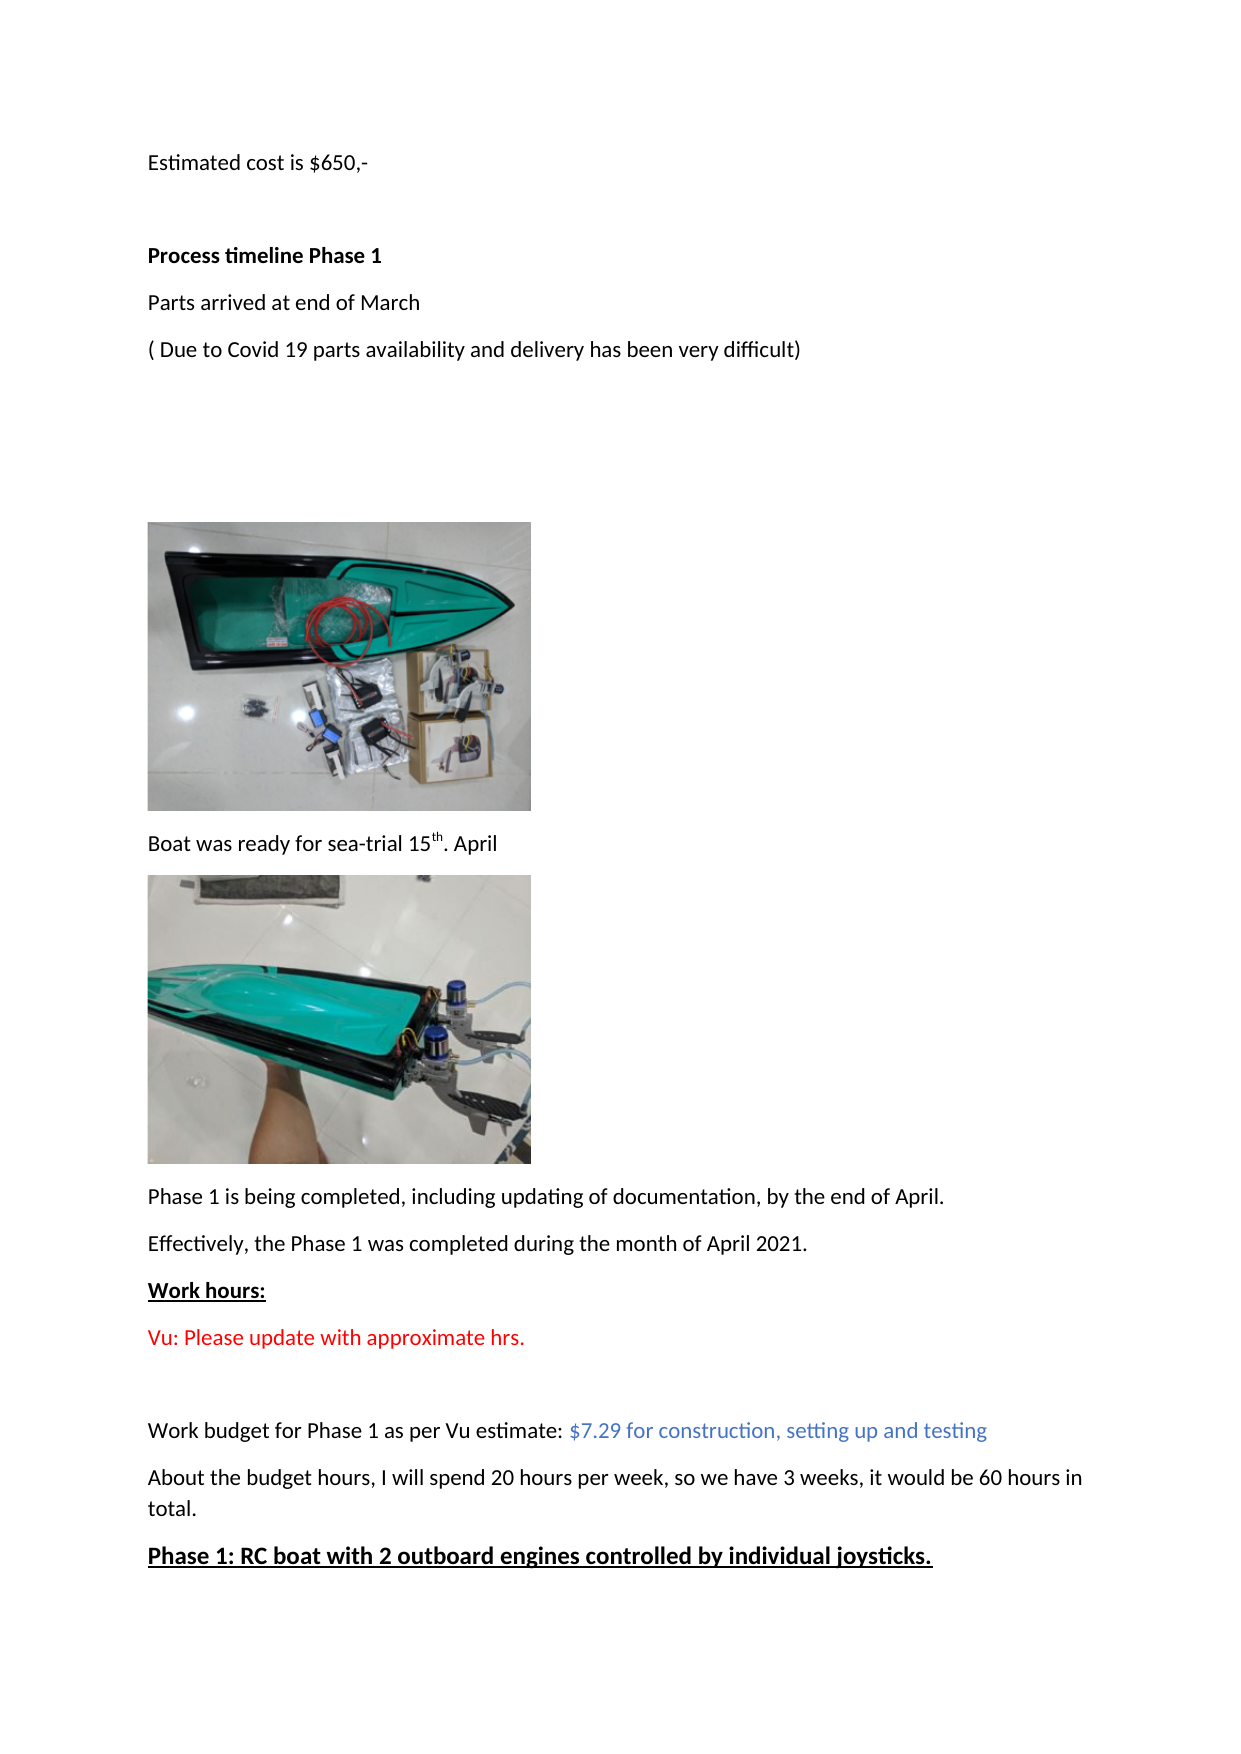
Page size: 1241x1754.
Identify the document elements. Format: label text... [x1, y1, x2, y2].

text Boat was ready for sea-trial 15th. April [148, 829, 1093, 857]
text Effectively, the Phase 1 was completed during the month of April 2021. [148, 1229, 1093, 1257]
text Phase 1: RC boat with 2 outboard engines controlled by individual joysticks. [148, 1541, 1093, 1571]
picture [147, 522, 531, 811]
text ( Due to Covid 19 parts availability and delivery has been very difficult) [148, 335, 1093, 363]
text Work budget for Phase 1 as per Vu estimate: $7.29 for construction, setting up and testing [148, 1417, 1093, 1444]
text Estimated cost is $650,- [148, 148, 1093, 176]
text About the budget hours, I will spend 20 hours per week, so we have 3 weeks, it would be 60 hours in total. [148, 1463, 1093, 1522]
text Vu: Please update with approximate hrs. [148, 1323, 1093, 1351]
text Work hours: [148, 1276, 1093, 1304]
picture [147, 875, 531, 1164]
text Phase 1 is being completed, including updating of documentation, by the end of April. [148, 1182, 1093, 1210]
text Parts arrived at end of March [148, 288, 1093, 316]
text Process timeline Phase 1 [148, 241, 1093, 269]
